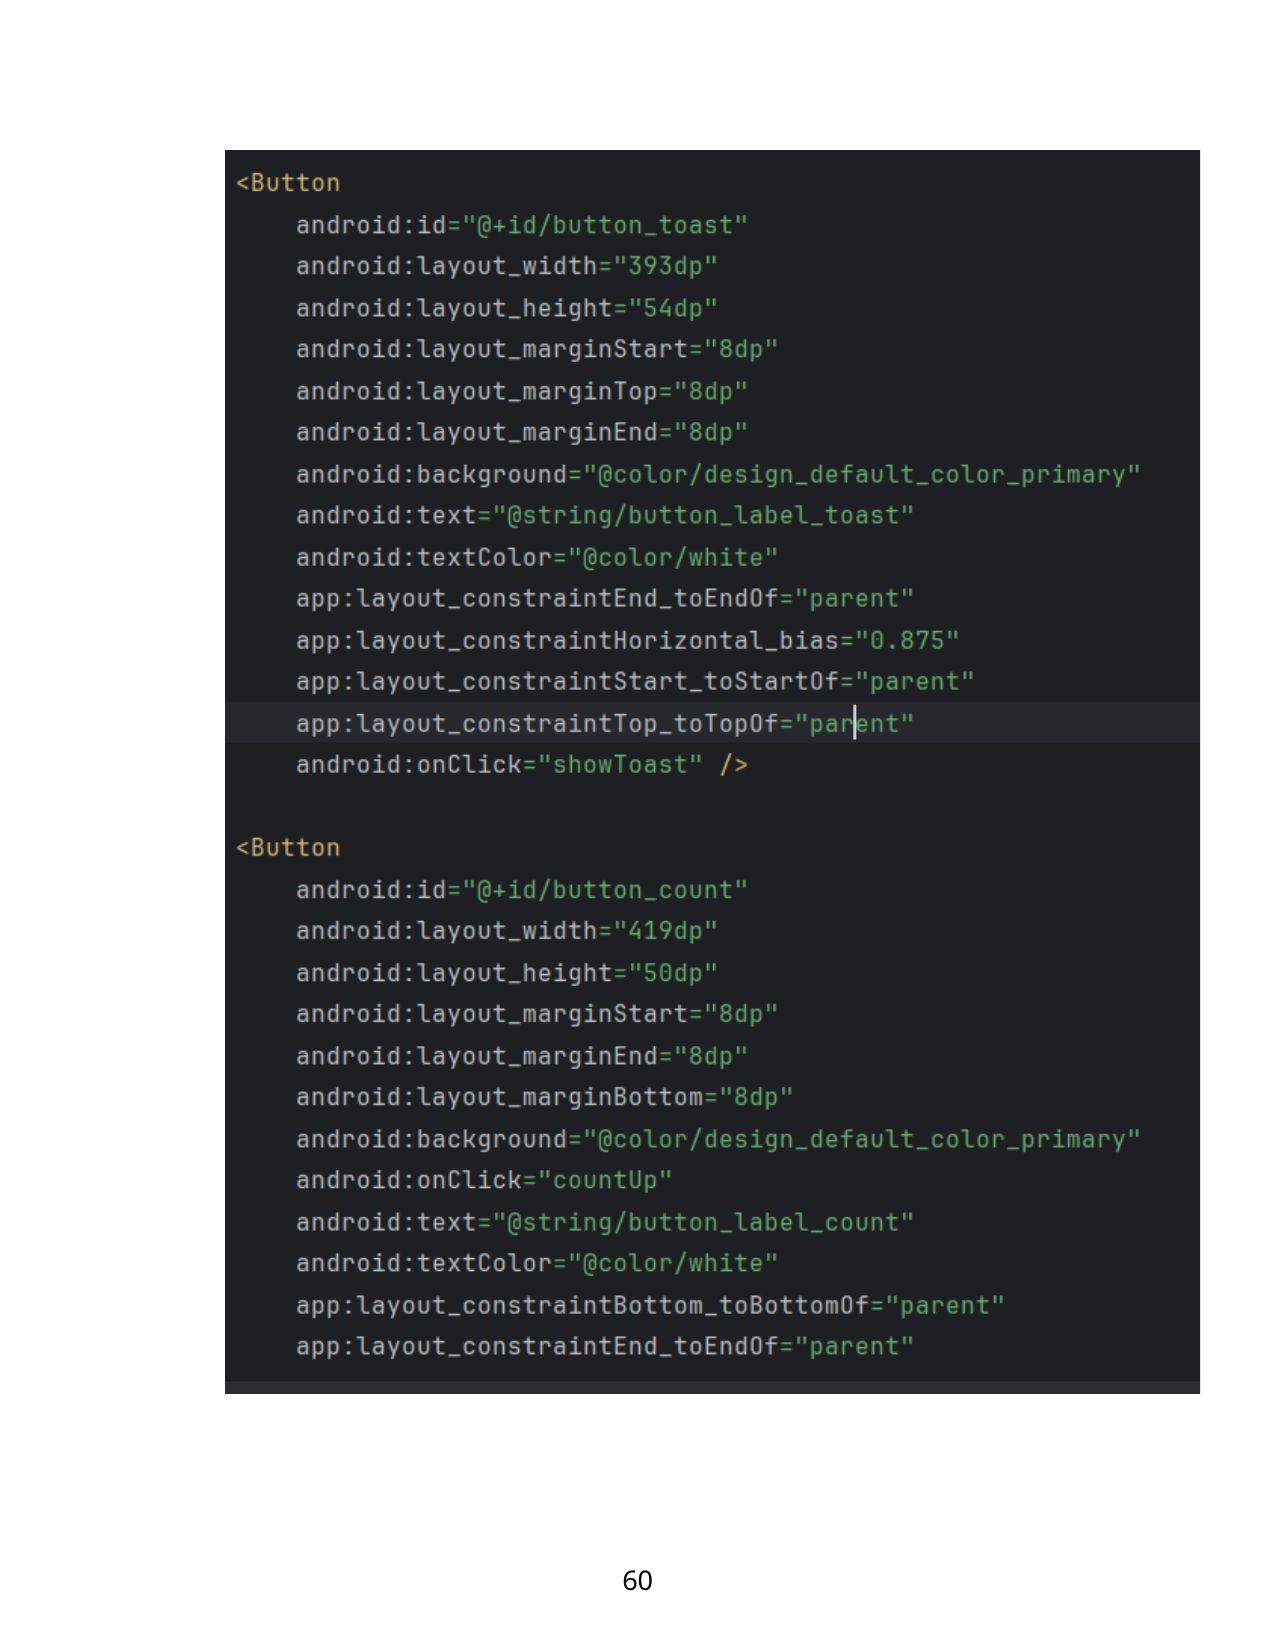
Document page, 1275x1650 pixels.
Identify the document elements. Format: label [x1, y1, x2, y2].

picture [225, 150, 1200, 1394]
